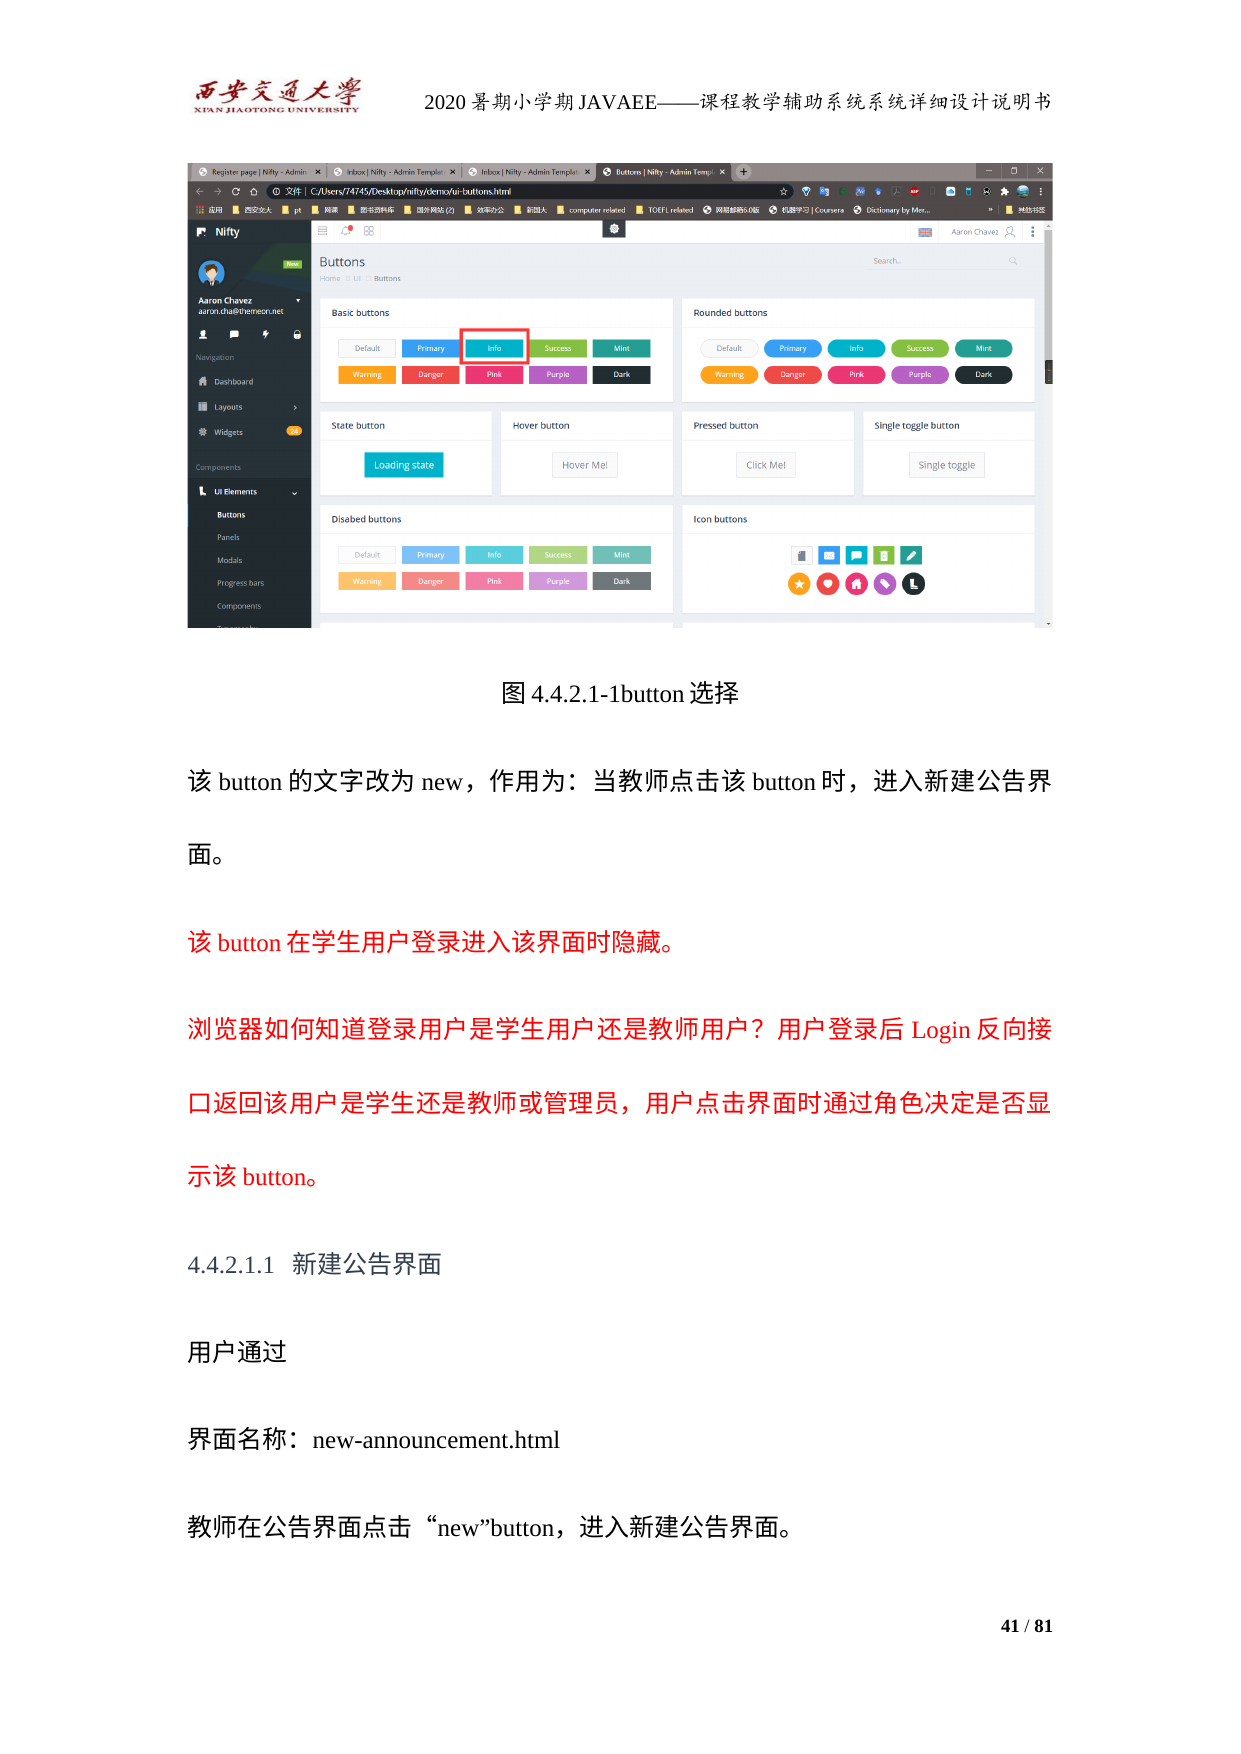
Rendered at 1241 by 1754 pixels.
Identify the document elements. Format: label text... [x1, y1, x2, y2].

text 用户通过 [187, 1316, 1053, 1384]
subtitle 新建公告界面 [187, 1228, 1053, 1296]
text 教师在公告界面点击“new”button，进入新建公告界面。 [187, 1492, 1053, 1559]
text 界面名称：new-announcement.html [187, 1404, 1053, 1472]
text 浏览器如何知道登录用户是学生用户还是教师用户？用户登录后Login反向接口返回该用户是学生还是教师或管理员，用户点击界面时通过角色决定是否显示该button。 [187, 994, 1053, 1209]
text 图4.4.2.1-1button选择 [187, 658, 1053, 726]
text 该button在学生用户登录进入该界面时隐藏。 [187, 906, 1053, 974]
text 该button的文字改为new，作用为：当教师点击该button时，进入新建公告界面。 [187, 745, 1053, 887]
picture [189, 77, 364, 114]
picture [187, 163, 1053, 628]
